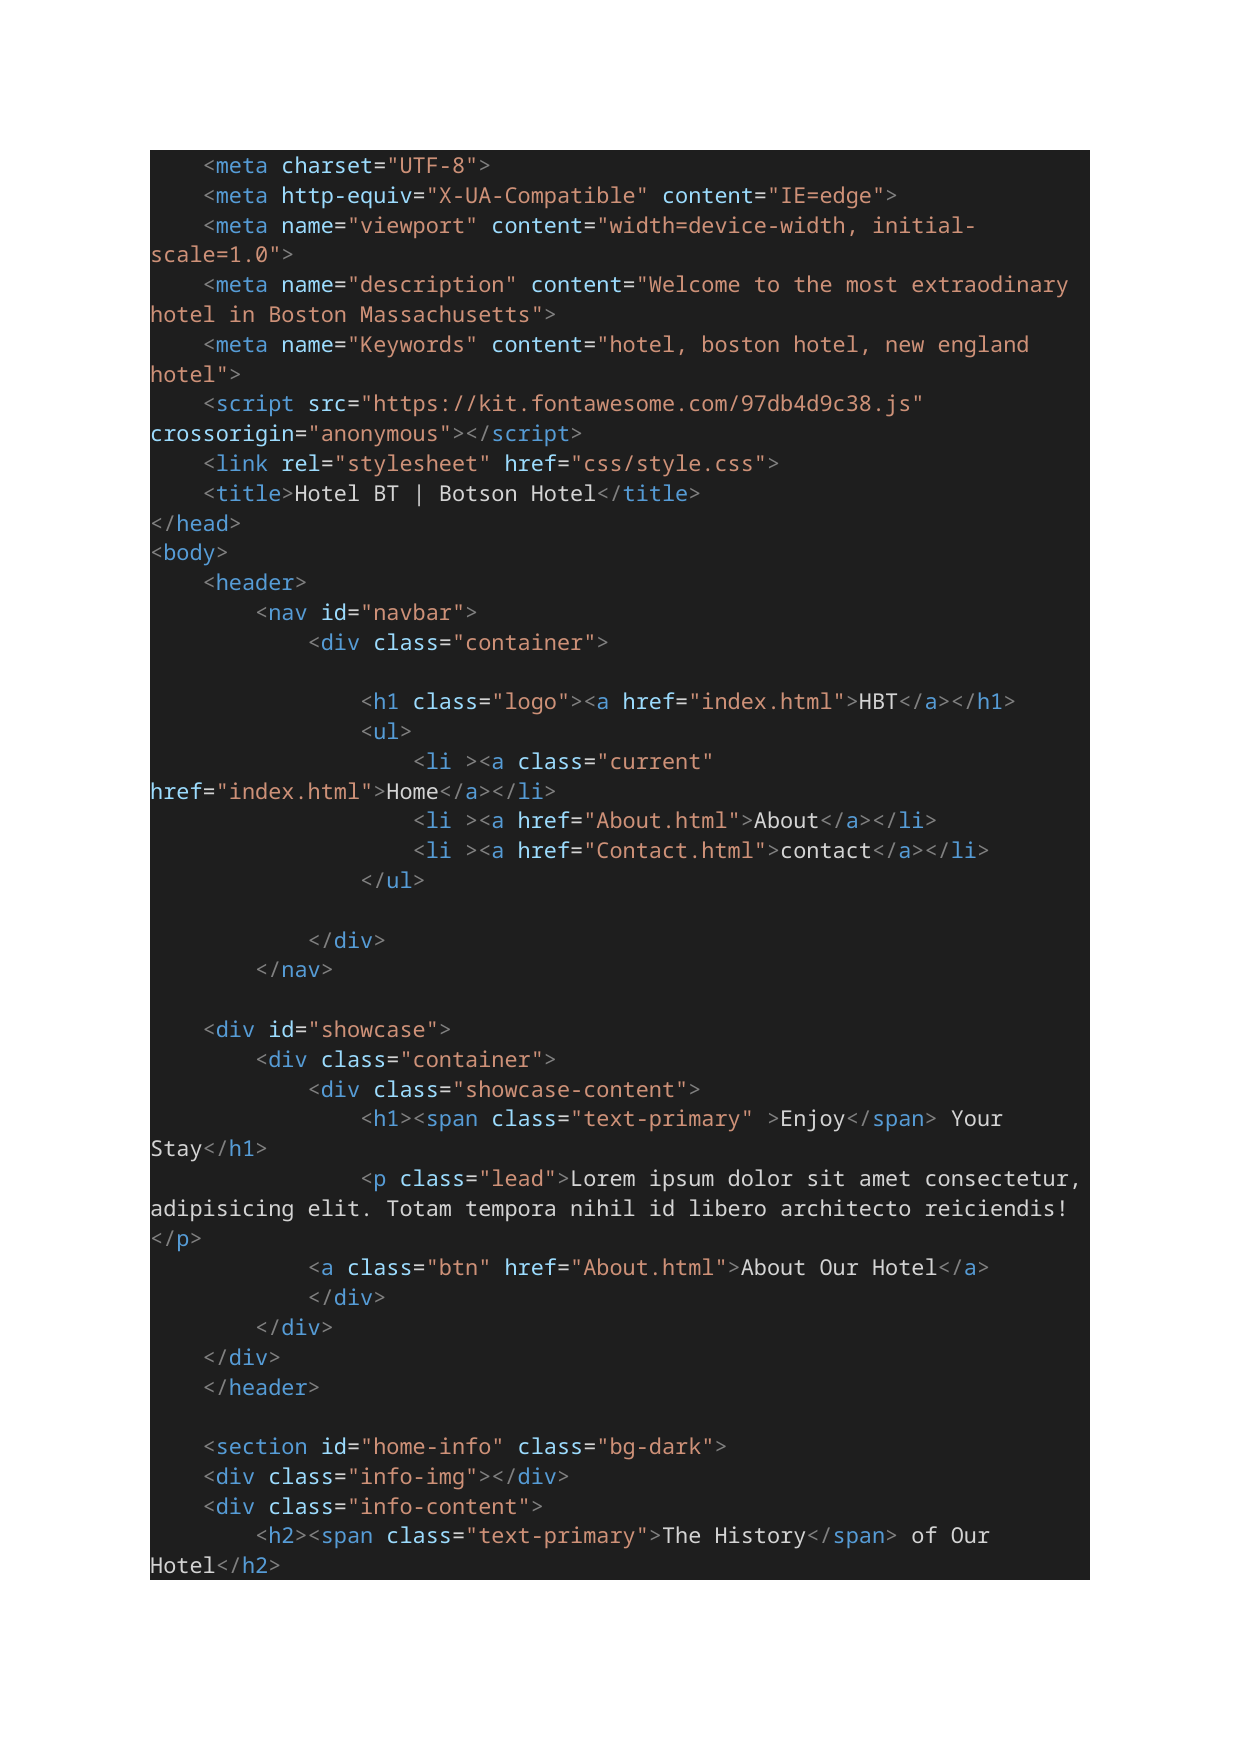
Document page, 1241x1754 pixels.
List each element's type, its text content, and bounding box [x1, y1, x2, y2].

text </ul> [150, 865, 1090, 895]
text <a class="btn" href="About.html">About Our Hotel</a> [150, 1252, 1090, 1282]
text <script src="https://kit.fontawesome.com/97db4d9c38.js" crossorigin="anonymous"></script> [150, 388, 1090, 448]
text <h1><span class="text-primary" >Enjoy</span> Your Stay</h1> [150, 1103, 1090, 1163]
text <nav id="navbar"> [150, 597, 1090, 627]
text <li ><a href="Contact.html">contact</a></li> [150, 835, 1090, 865]
text <div class="info-img"></div> [150, 1461, 1090, 1491]
text <meta name="description" content="Welcome to the most extraodinary hotel in Boston Massachusetts"> [150, 269, 1090, 329]
text <title>Hotel BT | Botson Hotel</title> [150, 478, 1090, 507]
text <meta charset="UTF-8"> [150, 150, 1090, 180]
text <body> [150, 537, 1090, 567]
text <div class="info-content"> [150, 1491, 1090, 1520]
text </div> [150, 1342, 1090, 1371]
text <ul> [150, 716, 1090, 746]
text </header> [150, 1371, 1090, 1401]
text </div> [150, 924, 1090, 954]
text <h2><span class="text-primary">The History</span> of Our Hotel</h2> [150, 1520, 1090, 1580]
text <meta name="Keywords" content="hotel, boston hotel, new england hotel"> [150, 329, 1090, 388]
text <p class="lead">Lorem ipsum dolor sit amet consectetur, adipisicing elit. Totam tempora nihil id libero architecto reiciendis!</p> [150, 1163, 1090, 1252]
text </div> [150, 1312, 1090, 1342]
text </head> [150, 507, 1090, 537]
text </div> [150, 1282, 1090, 1312]
text <meta http-equiv="X-UA-Compatible" content="IE=edge"> [150, 180, 1090, 209]
text </nav> [150, 954, 1090, 984]
text <meta name="viewport" content="width=device-width, initial-scale=1.0"> [150, 209, 1090, 269]
text <li ><a href="About.html">About</a></li> [150, 805, 1090, 835]
text <link rel="stylesheet" href="css/style.css"> [150, 448, 1090, 478]
text <div class="container"> [150, 1044, 1090, 1073]
text <div class="showcase-content"> [150, 1073, 1090, 1103]
text <div id="showcase"> [150, 1014, 1090, 1044]
text <section id="home-info" class="bg-dark"> [150, 1431, 1090, 1461]
text <li ><a class="current" href="index.html">Home</a></li> [150, 746, 1090, 805]
text <div class="container"> [150, 627, 1090, 656]
text <header> [150, 567, 1090, 597]
text <h1 class="logo"><a href="index.html">HBT</a></h1> [150, 686, 1090, 716]
